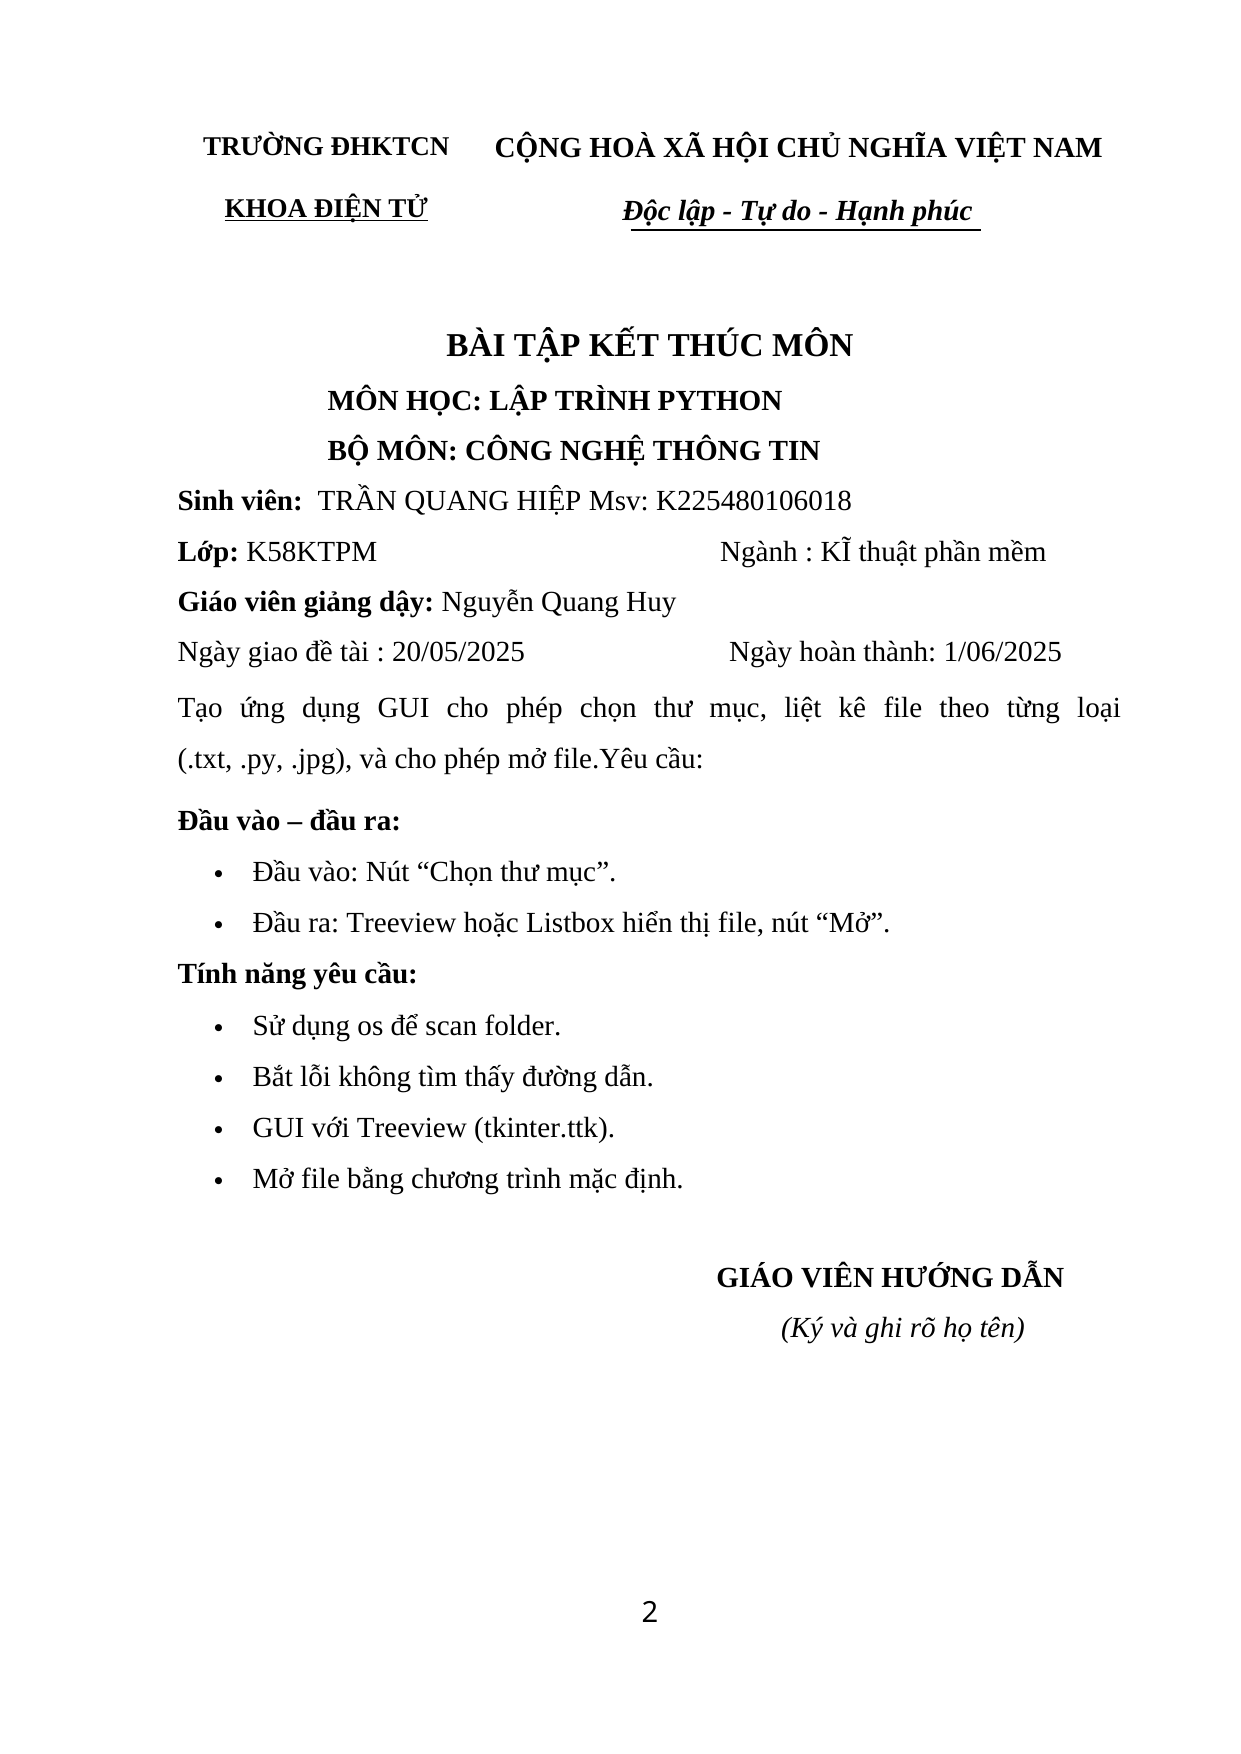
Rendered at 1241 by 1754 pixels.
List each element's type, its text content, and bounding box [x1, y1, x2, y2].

text MÔN HỌC: LẬP TRÌNH PYTHON [327, 383, 1122, 416]
text Giáo viên giảng dậy: Nguyễn Quang Huy [177, 584, 1122, 618]
text Lớp: K58KTPM Ngành : KĨ thuật phần mềm [177, 534, 1122, 567]
table_cell (Ký và ghi rõ họ tên) [705, 1311, 1103, 1361]
list Sử dụng os để scan folder. [215, 1008, 1122, 1041]
list Bắt lỗi không tìm thấy đường dẫn. [215, 1059, 1122, 1092]
table_header TRƯỜNG ĐHKTCN [177, 130, 475, 193]
table_cell KHOA ĐIỆN TỬ [177, 193, 475, 255]
list Đầu ra: Treeview hoặc Listbox hiển thị file, nút “Mở”. [215, 906, 1122, 939]
list Mở file bằng chương trình mặc định. [215, 1161, 1122, 1194]
list GUI với Treeview (tkinter.ttk). [215, 1110, 1122, 1143]
text Ngày giao đề tài : 20/05/2025 Ngày hoàn thành: 1/06/2025 [177, 634, 1122, 668]
table_cell Độc lập - Tự do - Hạnh phúc [475, 193, 1122, 255]
text BÀI TẬP KẾT THÚC MÔN [177, 325, 1122, 364]
text Đầu vào – đầu ra: [177, 803, 1122, 837]
text Tạo ứng dụng GUI cho phép chọn thư mục, liệt kê file theo từng loại (.txt, .py, .jpg), và cho phép mở file.Yêu cầu: [177, 690, 1122, 774]
table_header CỘNG HOÀ XÃ HỘI CHỦ NGHĨA VIỆT [475, 130, 1122, 193]
table_header GIÁO VIÊN HƯỚNG DẪN [705, 1260, 1103, 1311]
text Sinh viên: TRẦN QUANG HIỆP Msv: K225480106018 [177, 483, 1122, 517]
text Tính năng yêu cầu: [177, 957, 1122, 990]
list Đầu vào: Nút “Chọn thư mục”. [215, 854, 1122, 888]
text BỘ MÔN: CÔNG NGHỆ THÔNG TIN [327, 433, 1122, 467]
